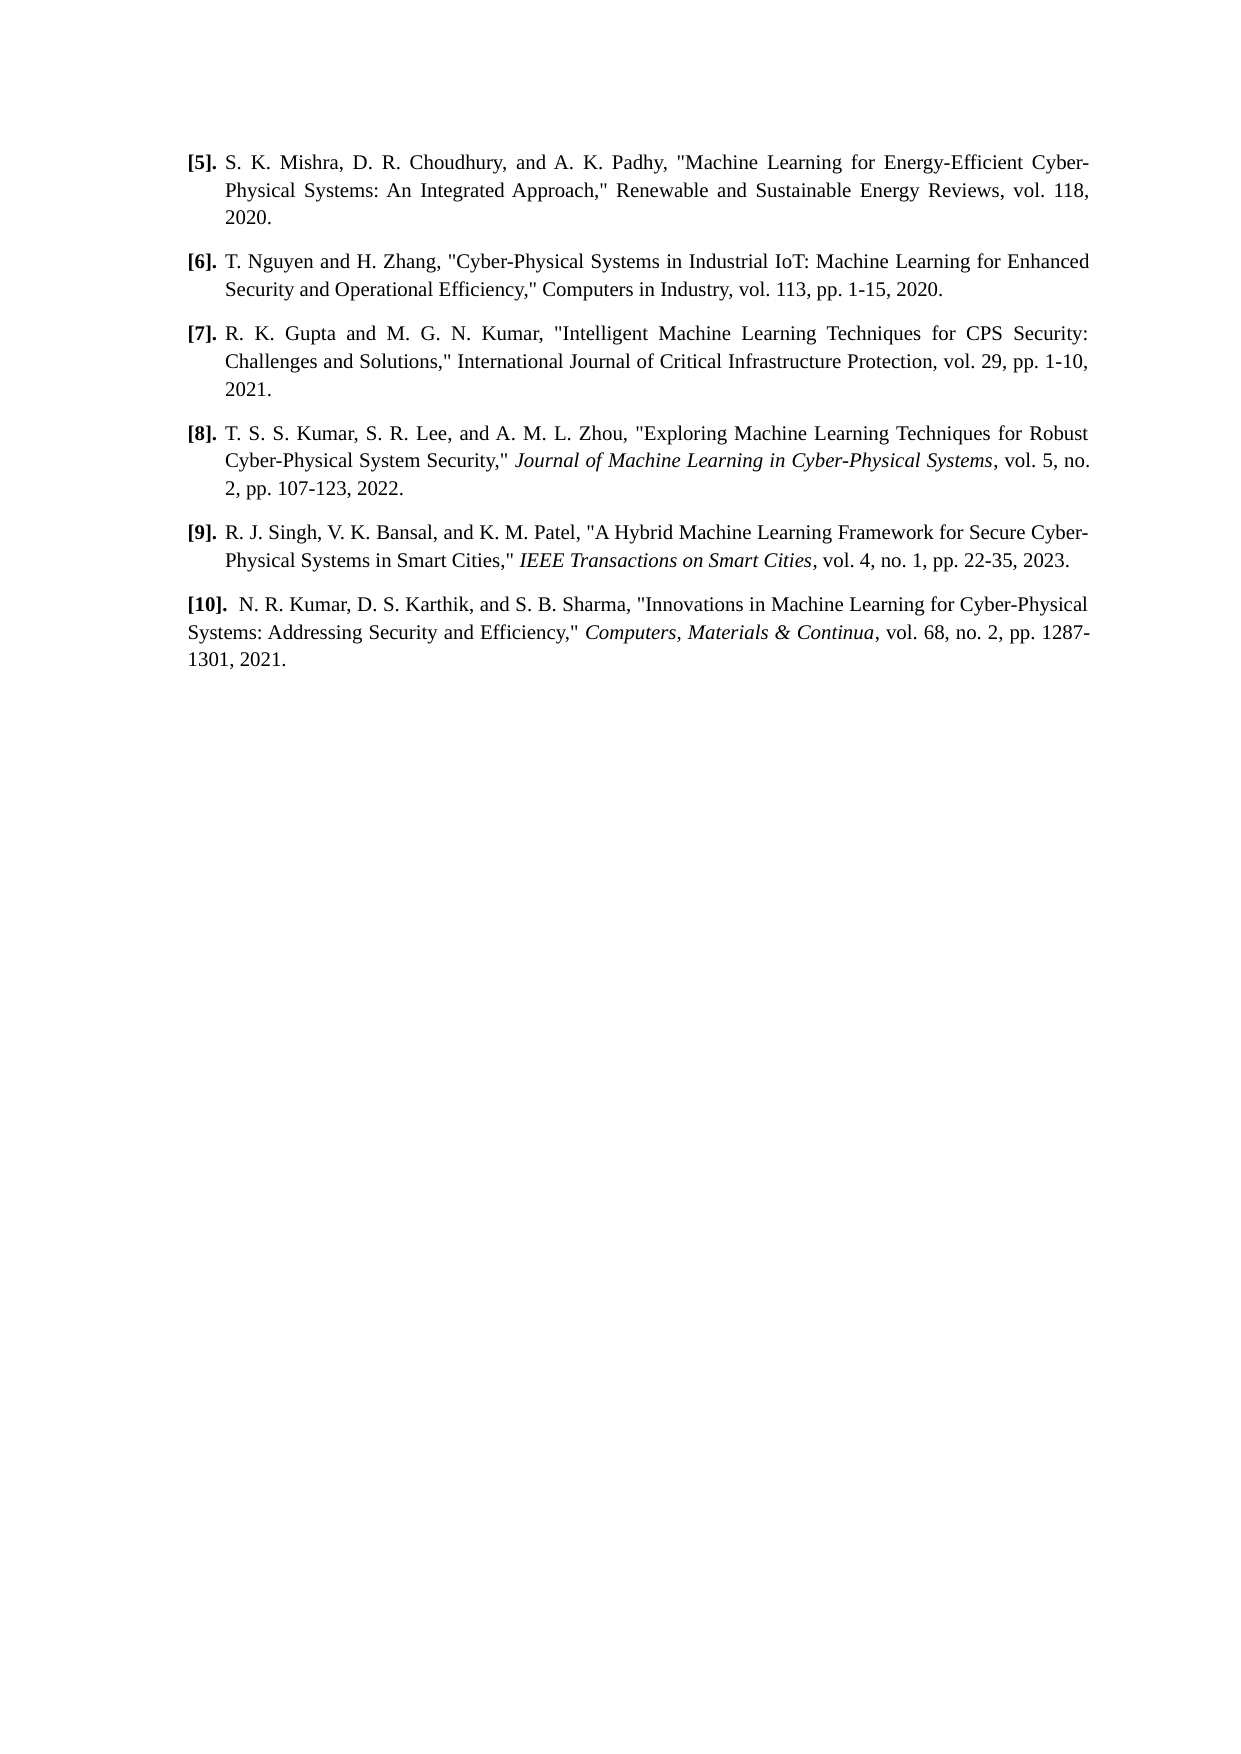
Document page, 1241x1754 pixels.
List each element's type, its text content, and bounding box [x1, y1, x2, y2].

list R. J. Singh, V. K. Bansal, and K. M. Patel, "A Hybrid Machine Learning Framework for Secure Cyber-Physical Systems in Smart Cities," IEEE Transactions on Smart Cities, vol. 4, no. 1, pp. 22-35, 2023. [187, 520, 1090, 572]
list R. K. Gupta and M. G. N. Kumar, "Intelligent Machine Learning Techniques for CPS Security: Challenges and Solutions," International Journal of Critical Infrastructure Protection, vol. 29, pp. 1-10, 2021. [187, 321, 1090, 401]
list T. S. S. Kumar, S. R. Lee, and A. M. L. Zhou, "Exploring Machine Learning Techniques for Robust Cyber-Physical System Security," Journal of Machine Learning in Cyber-Physical Systems, vol. 5, no. 2, pp. 107-123, 2022. [187, 421, 1090, 500]
list S. K. Mishra, D. R. Choudhury, and A. K. Padhy, "Machine Learning for Energy-Efficient Cyber-Physical Systems: An Integrated Approach," Renewable and Sustainable Energy Reviews, vol. 118, 2020. [187, 150, 1090, 229]
list T. Nguyen and H. Zhang, "Cyber-Physical Systems in Industrial IoT: Machine Learning for Enhanced Security and Operational Efficiency," Computers in Industry, vol. 113, pp. 1-15, 2020. [187, 249, 1090, 301]
text [10]. N. R. Kumar, D. S. Karthik, and S. B. Sharma, "Innovations in Machine Learning for Cyber-Physical Systems: Addressing Security and Efficiency," Computers, Materials & Continua, vol. 68, no. 2, pp. 1287-1301, 2021. [187, 592, 1090, 671]
